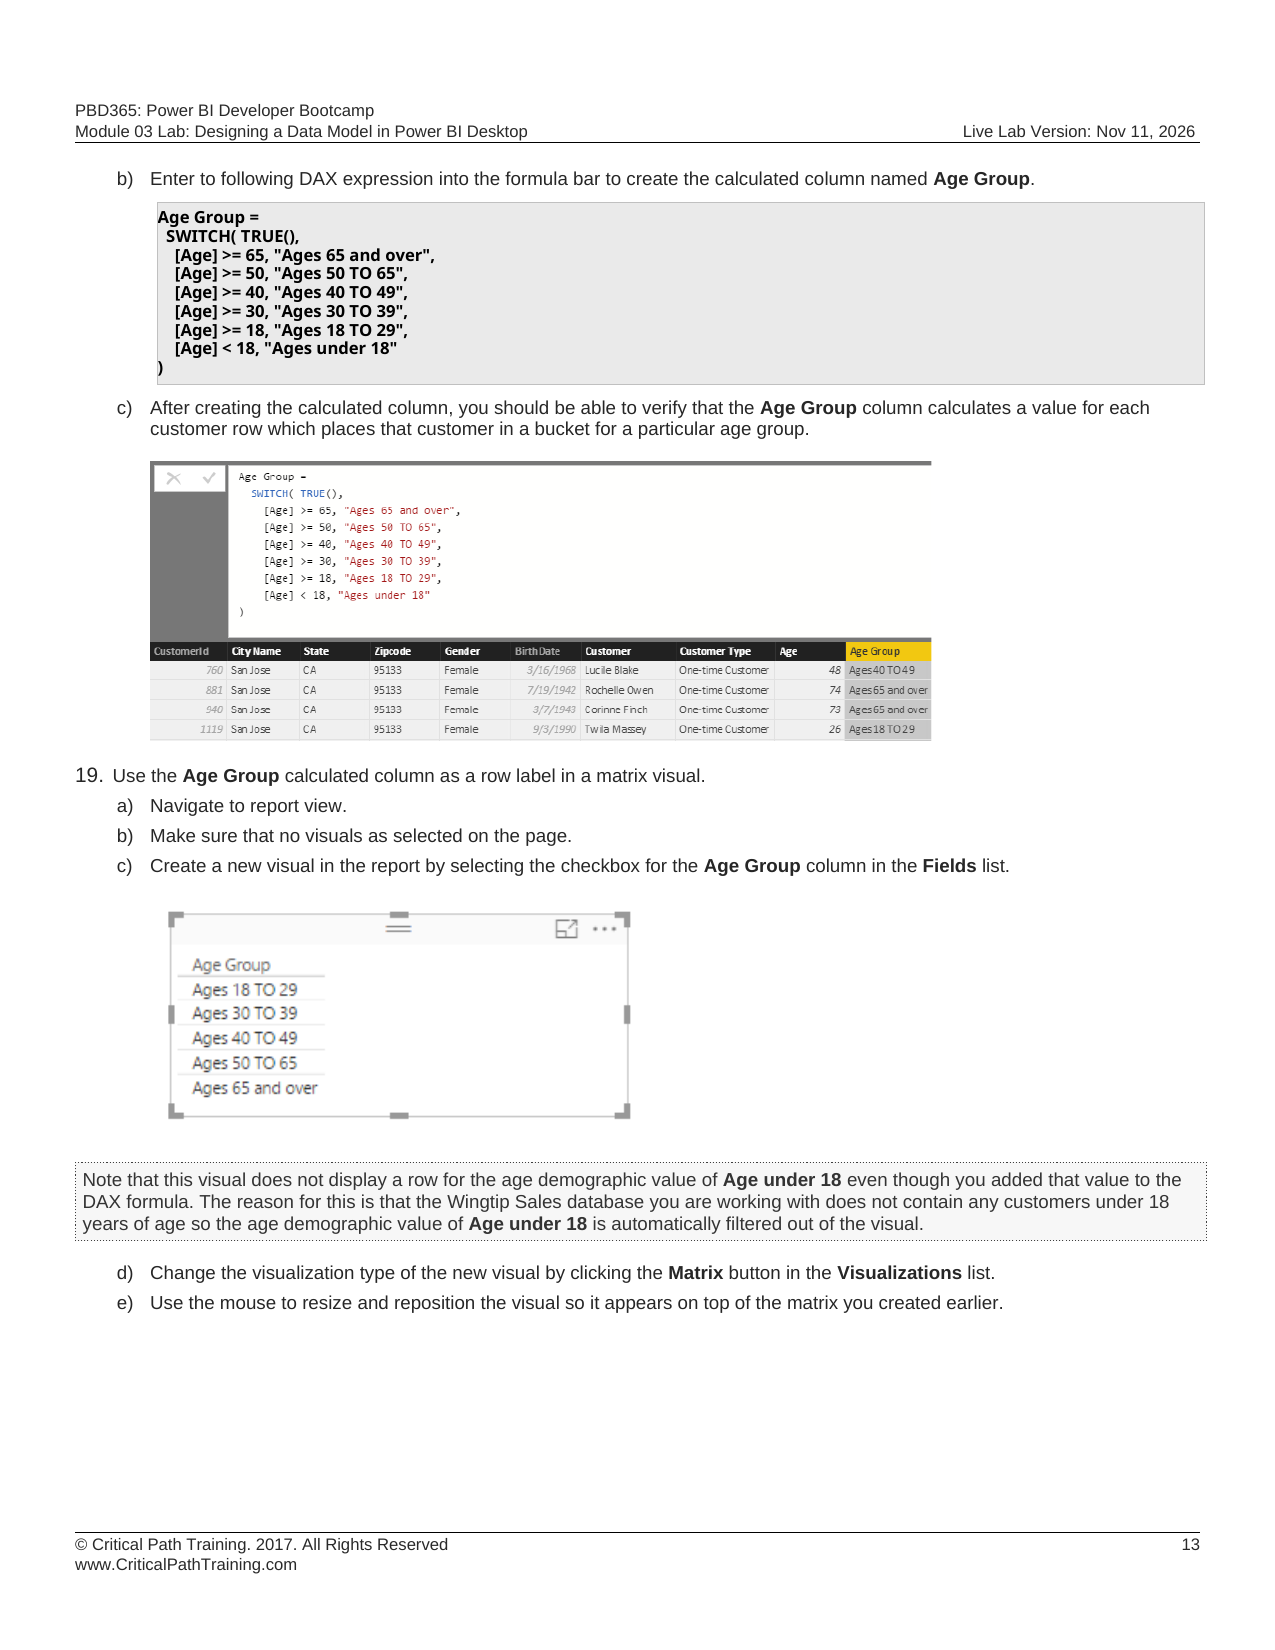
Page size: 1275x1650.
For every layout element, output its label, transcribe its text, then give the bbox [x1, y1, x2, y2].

text Create a new visual in the report by selecting the checkbox for the Age Group column in the Fields list. [117, 855, 1200, 876]
text [Age] >= 18, "Ages 18 TO 29", [158, 314, 1204, 333]
text After creating the calculated column, you should be able to verify that the Age Group column calculates a value for each customer row which places that customer in a bucket for a particular age group. [117, 397, 1200, 440]
text SWITCH( TRUE(), [158, 221, 1204, 239]
text [Age] >= 40, "Ages 40 TO 49", [158, 277, 1204, 296]
text [Age] >= 30, "Ages 30 TO 39", [158, 296, 1204, 314]
text Age Group = [158, 203, 1204, 221]
text ) [158, 352, 1204, 384]
text Use the mouse to resize and reposition the visual so it appears on top of the matrix you created earlier. [117, 1292, 1200, 1313]
text [Age] < 18, "Ages under 18" [158, 333, 1204, 352]
text Note that this visual does not display a row for the age demographic value of Age under 18 even though you added that value to the DAX formula. The reason for this is that the Wingtip Sales database you are working with does not contain any customers under 18 years of age so the age demographic value of Age under 18 is automatically filtered out of the visual. [75, 1162, 1207, 1241]
text Use the Age Group calculated column as a row label in a matrix visual. [75, 763, 1200, 787]
text Change the visualization type of the new visual by clicking the Matrix button in the Visualizations list. [117, 1262, 1200, 1284]
text Make sure that no visuals as selected on the page. [117, 825, 1200, 847]
text [Age] >= 50, "Ages 50 TO 65", [158, 258, 1204, 277]
text Enter to following DAX expression into the formula bar to create the calculated column named Age Group. [117, 168, 1200, 189]
text Navigate to report view. [117, 795, 1200, 817]
picture [150, 461, 932, 741]
picture [150, 898, 646, 1141]
text [Age] >= 65, "Ages 65 and over", [158, 239, 1204, 258]
